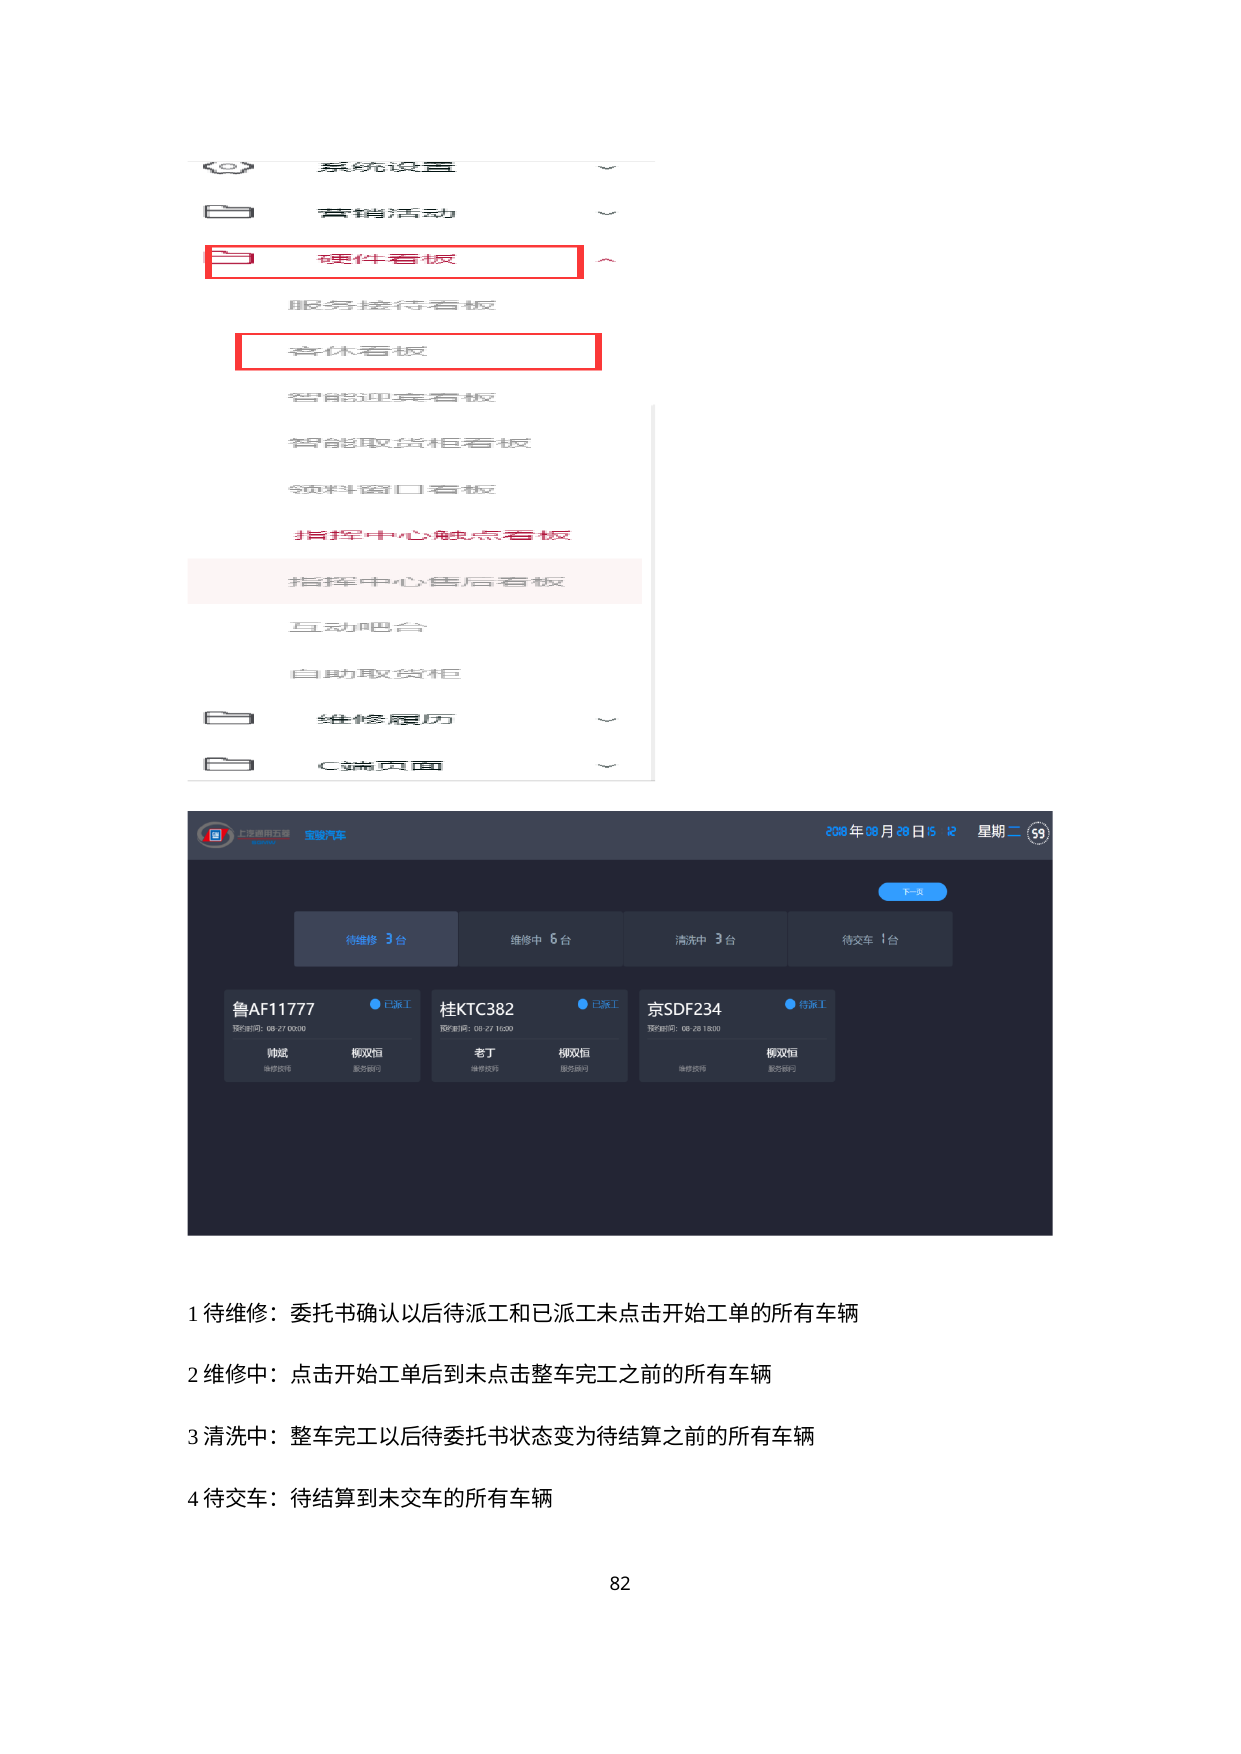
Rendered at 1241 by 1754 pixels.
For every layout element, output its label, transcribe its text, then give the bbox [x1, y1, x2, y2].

text 2维修中：点击开始工单后到未点击整车完工之前的所有车辆 [187, 1357, 1053, 1389]
text 4待交车：待结算到未交车的所有车辆 [187, 1480, 1053, 1513]
text 1待维修：委托书确认以后待派工和已派工未点击开始工单的所有车辆 [187, 1295, 1053, 1328]
picture [187, 161, 655, 782]
picture [187, 811, 1053, 1236]
text 3清洗中：整车完工以后待委托书状态变为待结算之前的所有车辆 [187, 1419, 1053, 1451]
